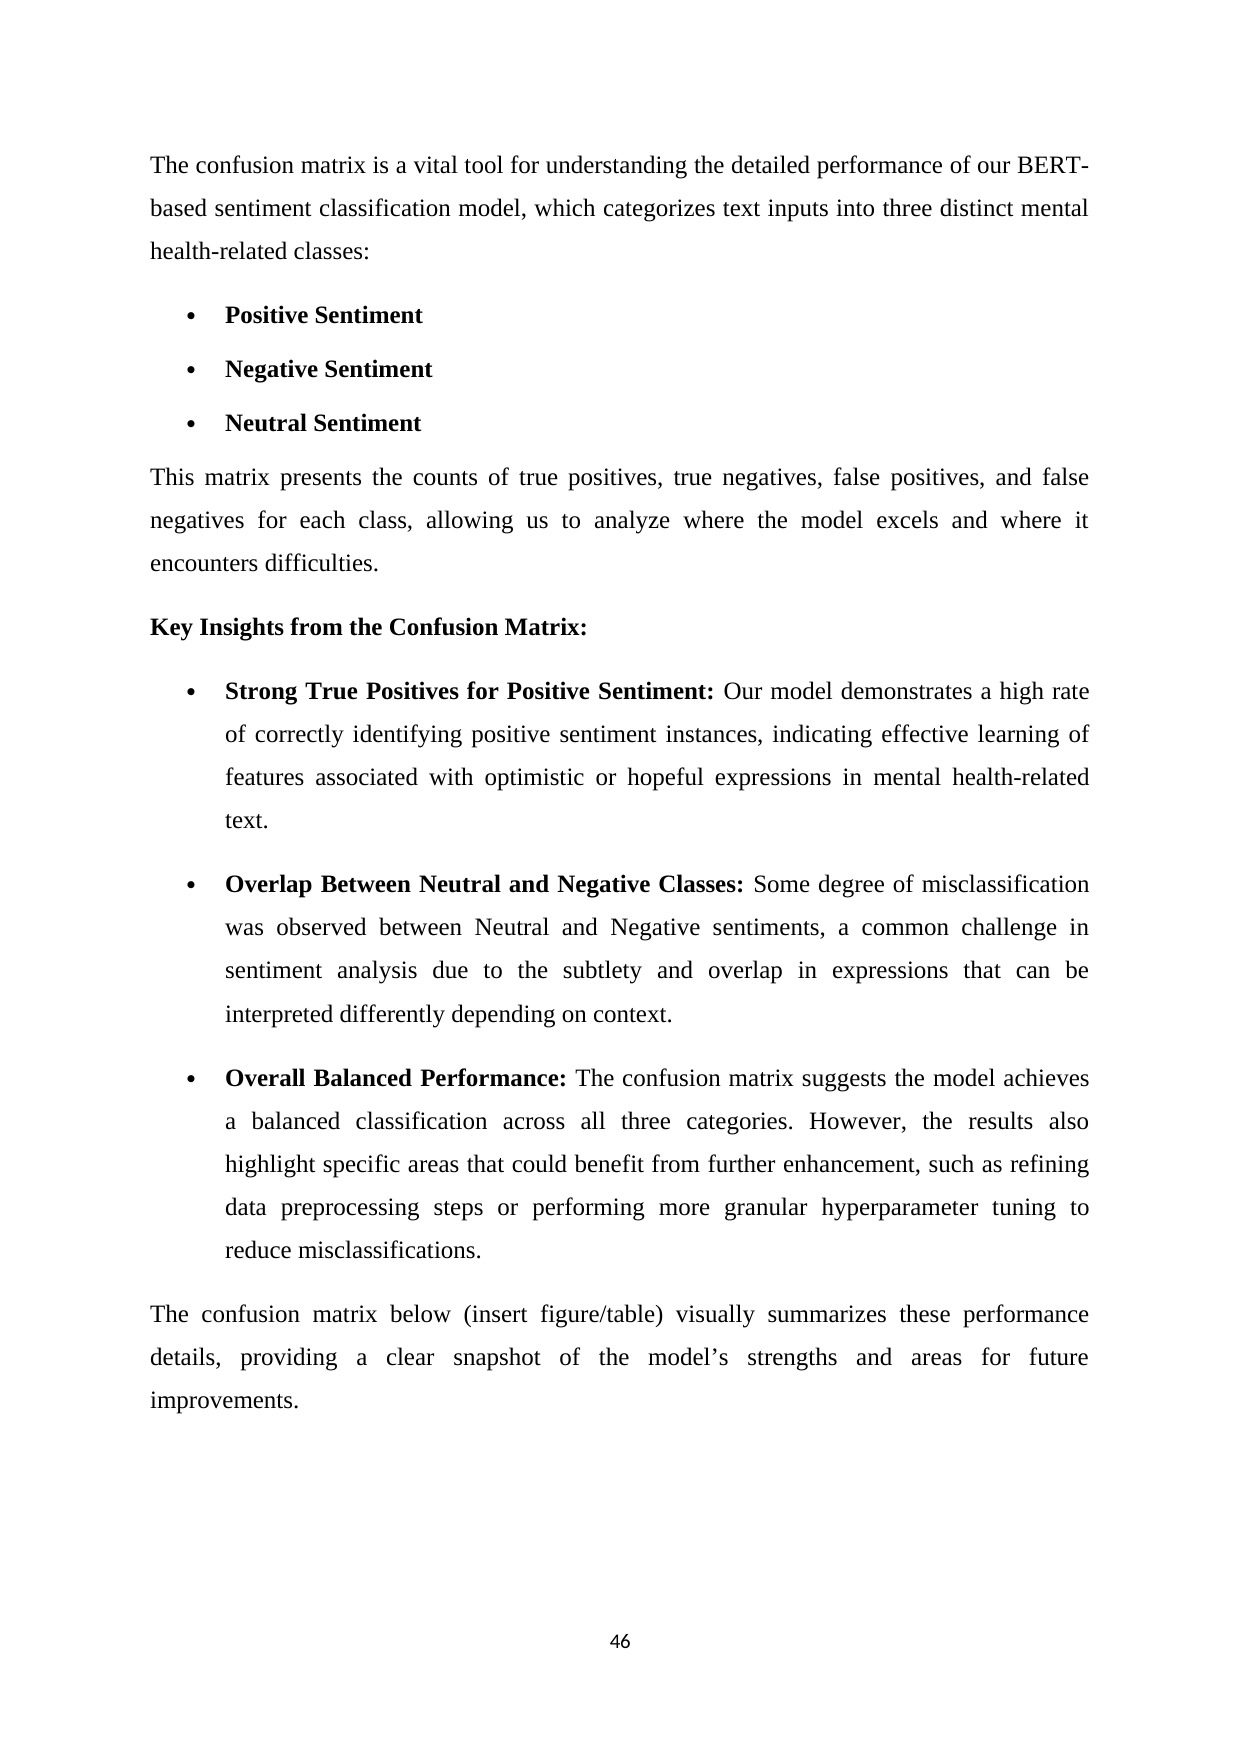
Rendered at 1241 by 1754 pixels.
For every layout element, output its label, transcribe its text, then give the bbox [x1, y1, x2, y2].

list Neutral Sentiment [187, 408, 1090, 437]
list Overall Balanced Performance: The confusion matrix suggests the model achieves a balanced classification across all three categories. However, the results also highlight specific areas that could benefit from further enhancement, such as refining data preprocessing steps or performing more granular hyperparameter tuning to reduce misclassifications. [187, 1063, 1090, 1264]
text The confusion matrix is a vital tool for understanding the detailed performance of our BERT-based sentiment classification model, which categorizes text inputs into three distinct mental health-related classes: [150, 150, 1090, 265]
text This matrix presents the counts of true positives, true negatives, false positives, and false negatives for each class, allowing us to analyze where the model excels and where it encounters difficulties. [150, 462, 1090, 577]
list Overlap Between Neutral and Negative Classes: Some degree of misclassification was observed between Neutral and Negative sentiments, a common challenge in sentiment analysis due to the subtlety and overlap in expressions that can be interpreted differently depending on context. [187, 869, 1090, 1027]
list Strong True Positives for Positive Sentiment: Our model demonstrates a high rate of correctly identifying positive sentiment instances, indicating effective learning of features associated with optimistic or hopeful expressions in mental health-related text. [187, 676, 1090, 834]
text Key Insights from the Confusion Matrix: [150, 612, 1090, 641]
list Positive Sentiment [187, 300, 1090, 329]
text The confusion matrix below (insert figure/table) visually summarizes these performance details, providing a clear snapshot of the model’s strengths and areas for future improvements. [150, 1299, 1090, 1414]
list Negative Sentiment [187, 354, 1090, 383]
